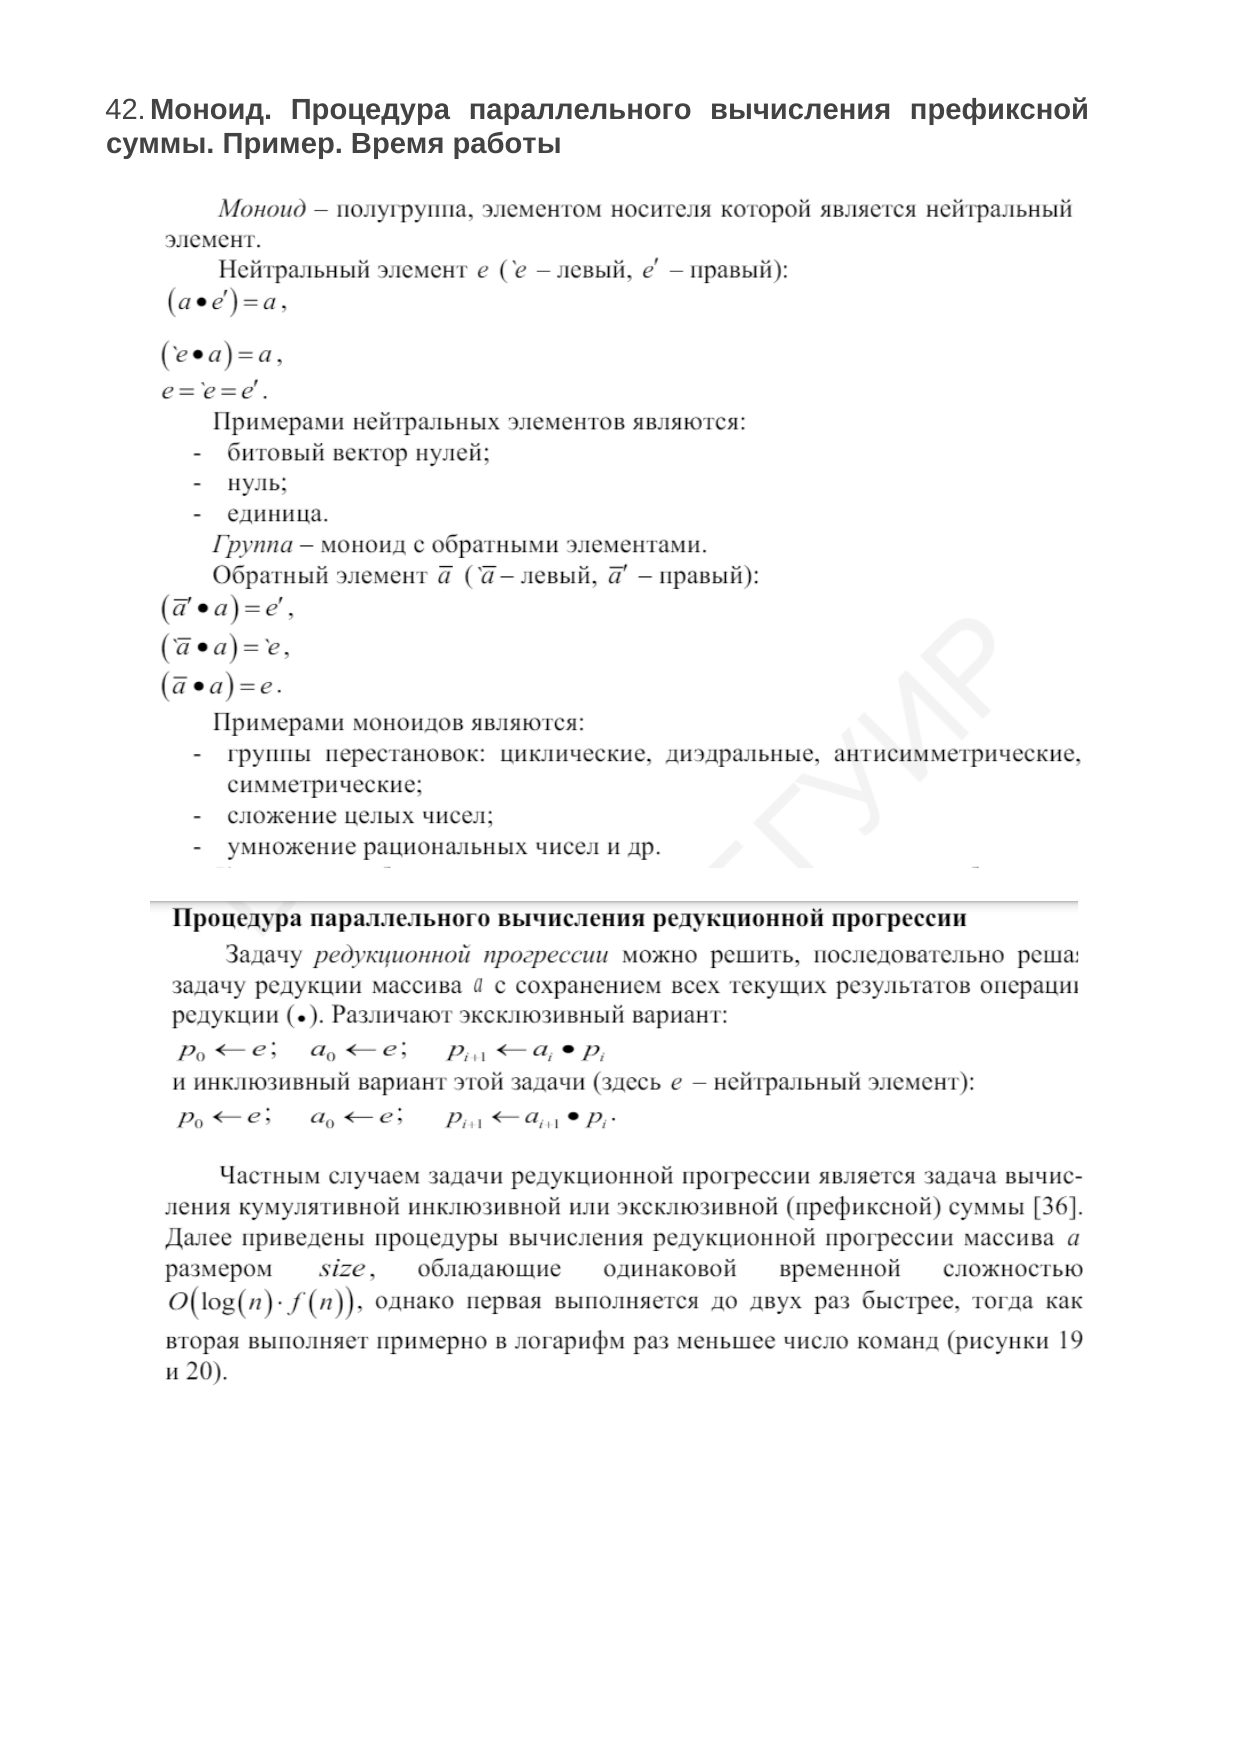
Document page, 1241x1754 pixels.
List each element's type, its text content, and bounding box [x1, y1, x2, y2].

picture [150, 192, 1091, 868]
subtitle Моноид. Процедура параллельного вычисления префиксной суммы. Пример. Время работы [105, 92, 1090, 159]
picture [150, 901, 1079, 1149]
picture [150, 1156, 1091, 1392]
